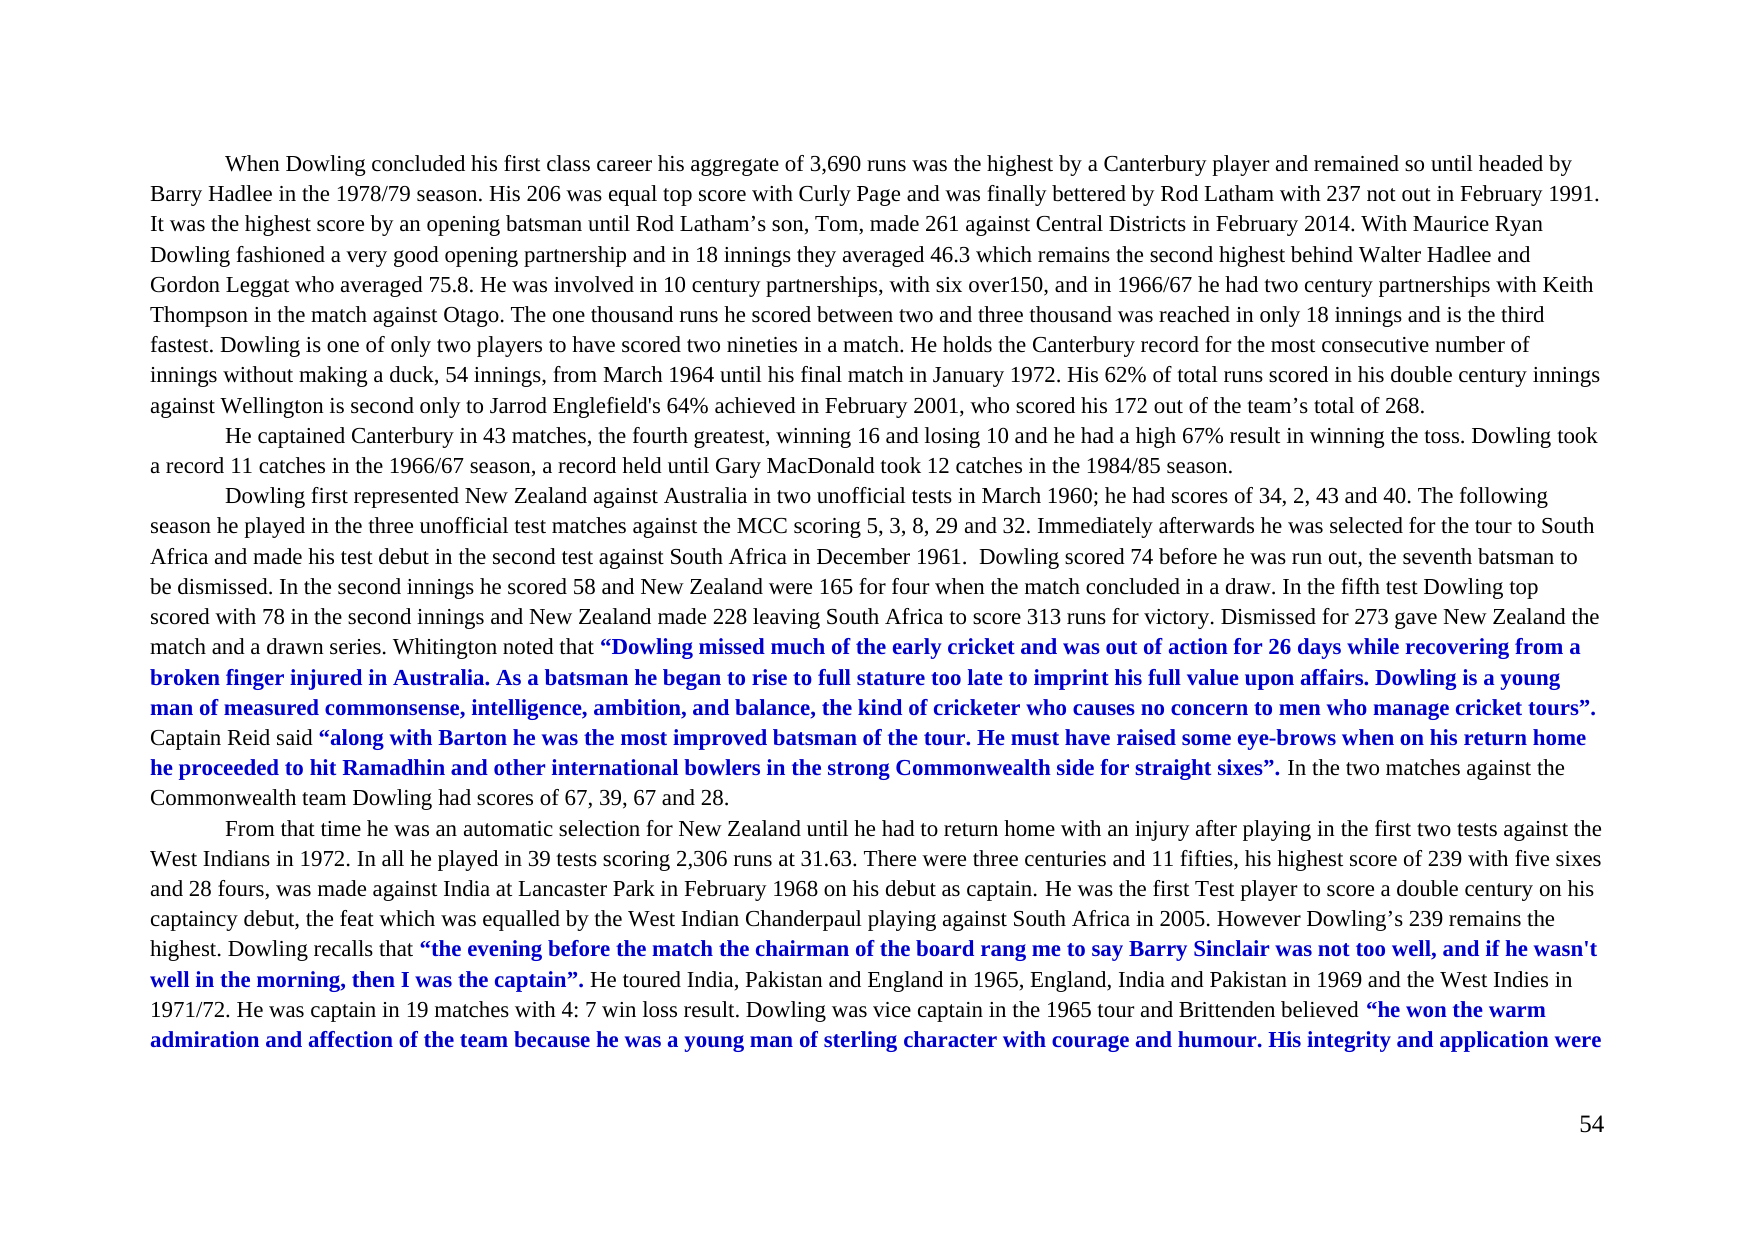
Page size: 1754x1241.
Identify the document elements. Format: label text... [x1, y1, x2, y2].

text He captained Canterbury in 43 matches, the fourth greatest, winning 16 and losing 10 and he had a high 67% result in winning the toss. Dowling took a record 11 catches in the 1966/67 season, a record held until Gary MacDonald took 12 catches in the 1984/85 season. [150, 422, 1604, 478]
text When Dowling concluded his first class career his aggregate of 3,690 runs was the highest by a Canterbury player and remained so until headed by Barry Hadlee in the 1978/79 season. His 206 was equal top score with Curly Page and was finally bettered by Rod Latham with 237 not out in February 1991. It was the highest score by an opening batsman until Rod Latham’s son, Tom, made 261 against Central Districts in February 2014. With Maurice Ryan Dowling fashioned a very good opening partnership and in 18 innings they averaged 46.3 which remains the second highest behind Walter Hadlee and Gordon Leggat who averaged 75.8. He was involved in 10 century partnerships, with six over150, and in 1966/67 he had two century partnerships with Keith Thompson in the match against Otago. The one thousand runs he scored between two and three thousand was reached in only 18 innings and is the third fastest. Dowling is one of only two players to have scored two nineties in a match. He holds the Canterbury record for the most consecutive number of innings without making a duck, 54 innings, from March 1964 until his final match in January 1972. His 62% of total runs scored in his double century innings against Wellington is second only to Jarrod Englefield's 64% achieved in February 2001, who scored his 172 out of the team’s total of 268. [150, 150, 1604, 418]
text Dowling first represented New Zealand against Australia in two unofficial tests in March 1960; he had scores of 34, 2, 43 and 40. The following season he played in the three unofficial test matches against the MCC scoring 5, 3, 8, 29 and 32. Immediately afterwards he was selected for the tour to South Africa and made his test debut in the second test against South Africa in December 1961. Dowling scored 74 before he was run out, the seventh batsman to be dismissed. In the second innings he scored 58 and New Zealand were 165 for four when the match concluded in a draw. In the fifth test Dowling top scored with 78 in the second innings and New Zealand made 228 leaving South Africa to score 313 runs for victory. Dismissed for 273 gave New Zealand the match and a drawn series. Whitington noted that “Dowling missed much of the early cricket and was out of action for 26 days while recovering from a broken finger injured in Australia. As a batsman he began to rise to full stature too late to imprint his full value upon affairs. Dowling is a young man of measured commonsense, intelligence, ambition, and balance, the kind of cricketer who causes no concern to men who manage cricket tours”. Captain Reid said “along with Barton he was the most improved batsman of the tour. He must have raised some eye-brows when on his return home he proceeded to hit Ramadhin and other international bowlers in the strong Commonwealth side for straight sixes”. In the two matches against the Commonwealth team Dowling had scores of 67, 39, 67 and 28. [150, 482, 1604, 811]
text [150, 814, 1604, 1052]
